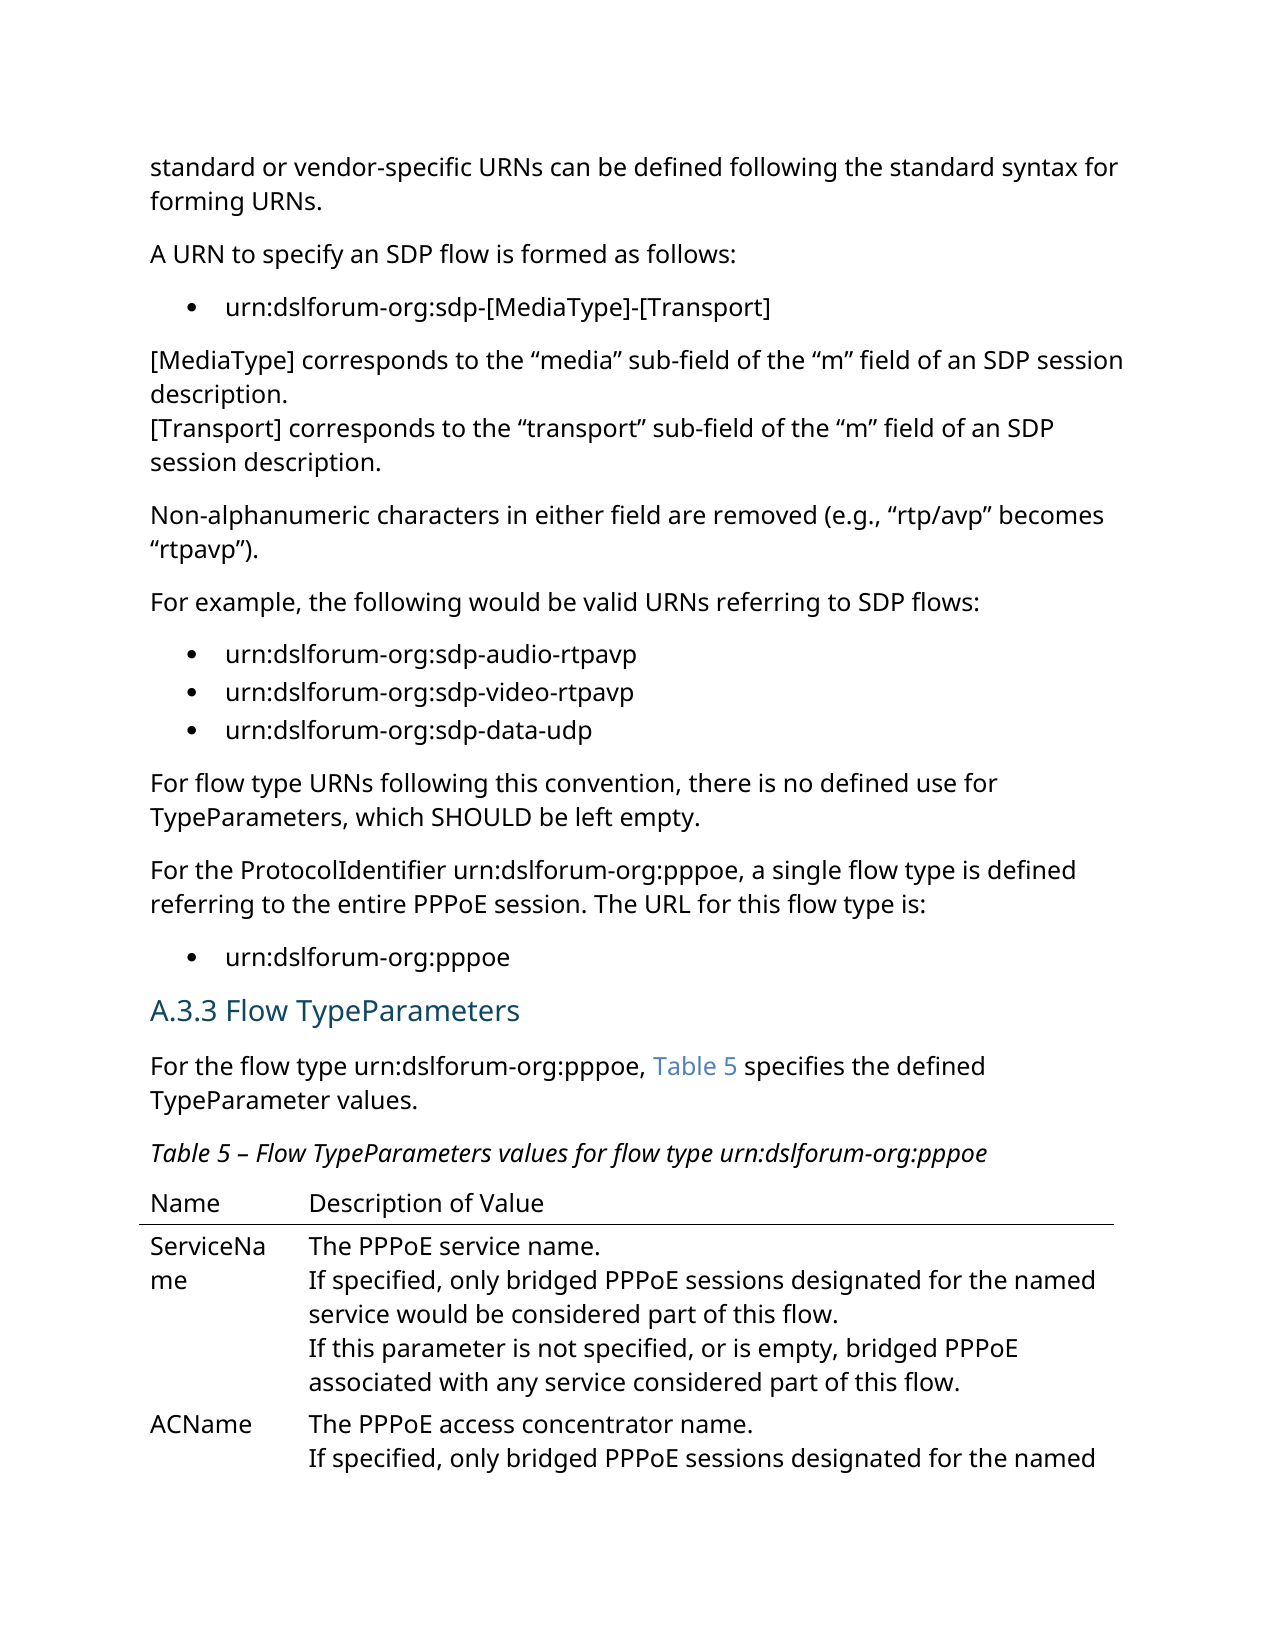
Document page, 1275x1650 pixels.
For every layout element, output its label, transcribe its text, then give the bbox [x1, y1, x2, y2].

text For the ProtocolIdentifier urn:dslforum-org:pppoe, a single flow type is defined referring to the entire PPPoE session. The URL for this flow type is: [150, 852, 1125, 921]
table_header Description of Value [297, 1182, 1114, 1223]
text [MediaType] corresponds to the “media” sub-field of the “m” field of an SDP session description. [Transport] corresponds to the “transport” sub-field of the “m” field of an SDP session description. [150, 342, 1125, 479]
text A URN to specify an SDP flow is formed as follows: [150, 237, 1125, 271]
text Non-alphanumeric characters in either field are removed (e.g., “rtp/avp” becomes “rtpavp”). [150, 497, 1125, 566]
text For example, the following would be valid URNs referring to SDP flows: [150, 584, 1125, 618]
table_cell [297, 1403, 1114, 1475]
list urn:dslforum-org:sdp-video-rtpavp [187, 675, 1125, 709]
text For flow type URNs following this convention, there is no defined use for TypeParameters, which SHOULD be left empty. [150, 766, 1125, 834]
text For the flow type urn:dslforum-org:pppoe, Table 5 specifies the defined TypeParameter values. [150, 1048, 1125, 1117]
table_cell ACName [139, 1403, 297, 1475]
text Table 5 – Flow TypeParameters values for flow type urn:dslforum-org:pppoe [150, 1135, 1125, 1169]
list urn:dslforum-org:pppoe [187, 939, 1125, 973]
table_cell The PPPoE service name. If specified, only bridged PPPoE sessions designated for the named service would be considered part of this flow. If this parameter is not specified, or is empty, bridged PPPoE associated with any service considered part of this flow. [297, 1225, 1114, 1403]
list urn:dslforum-org:sdp-audio-rtpavp [187, 637, 1125, 671]
subtitle A.3.3 Flow TypeParameters [150, 990, 1125, 1030]
table_header Name [139, 1182, 297, 1223]
list urn:dslforum-org:sdp-[MediaType]-[Transport] [187, 290, 1125, 324]
table_cell ServiceName [139, 1225, 297, 1403]
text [150, 150, 1125, 218]
list urn:dslforum-org:sdp-data-udp [187, 713, 1125, 747]
